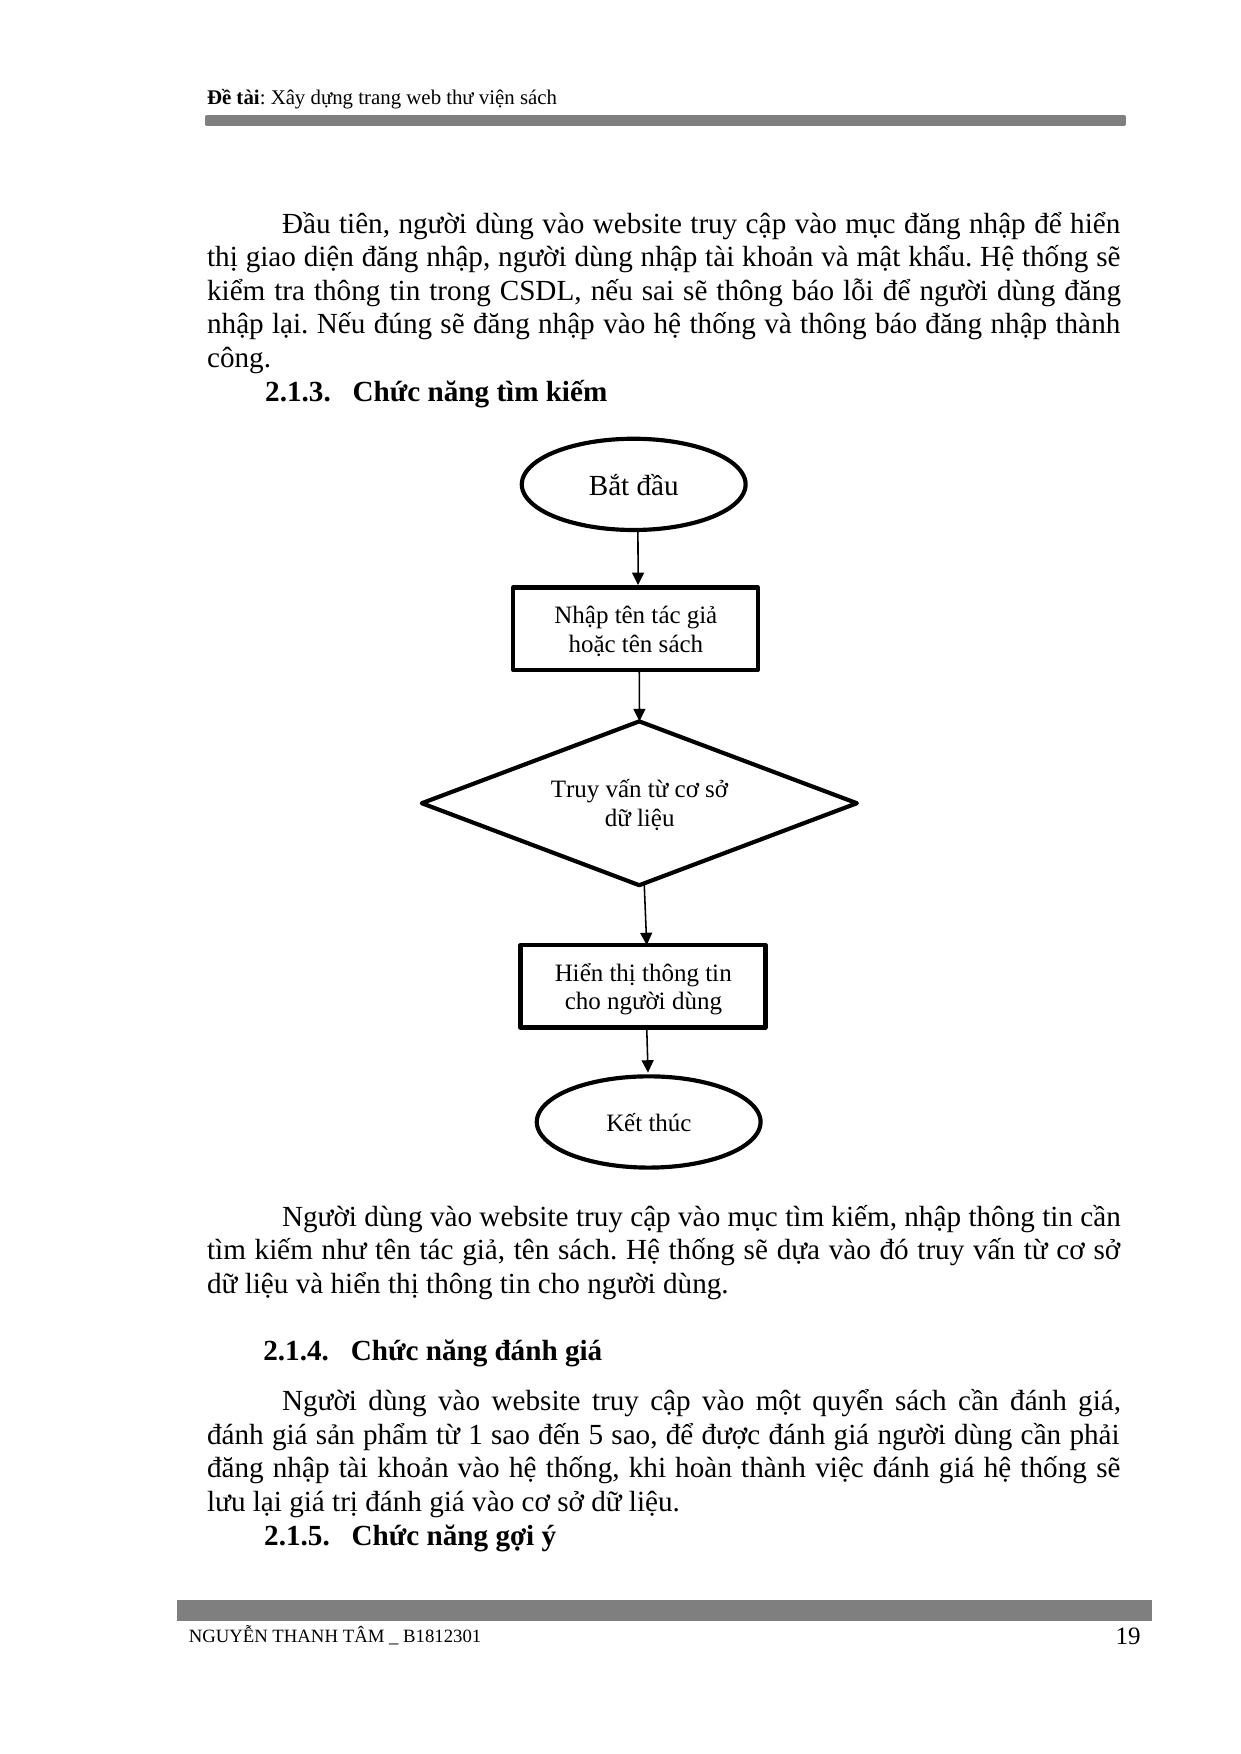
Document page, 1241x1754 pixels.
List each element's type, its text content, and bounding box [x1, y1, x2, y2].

subtitle 2.1.4. Chức năng đánh giá [207, 1333, 1122, 1367]
subtitle 2.1.3. Chức năng tìm kiếm [207, 374, 1122, 407]
text Người dùng vào website truy cập vào một quyển sách cần đánh giá, đánh giá sản phẩm từ 1 sao đến 5 sao, để được đánh giá người dùng cần phải đăng nhập tài khoản vào hệ thống, khi hoàn thành việc đánh giá hệ thống sẽ lưu lại giá trị đánh giá vào cơ sở dữ liệu. [207, 1383, 1122, 1518]
text Đầu tiên, người dùng vào website truy cập vào mục đăng nhập để hiển thị giao diện đăng nhập, người dùng nhập tài khoản và mật khẩu. Hệ thống sẽ kiểm tra thông tin trong CSDL, nếu sai sẽ thông báo lỗi để người dùng đăng nhập lại. Nếu đúng sẽ đăng nhập vào hệ thống và thông báo đăng nhập thành công. [207, 206, 1122, 374]
text Người dùng vào website truy cập vào mục tìm kiếm, nhập thông tin cần tìm kiếm như tên tác giả, tên sách. Hệ thống sẽ dựa vào đó truy vấn từ cơ sở dữ liệu và hiển thị thông tin cho người dùng. [207, 1199, 1122, 1299]
subtitle 2.1.5. Chức năng gợi ý [207, 1518, 1122, 1551]
